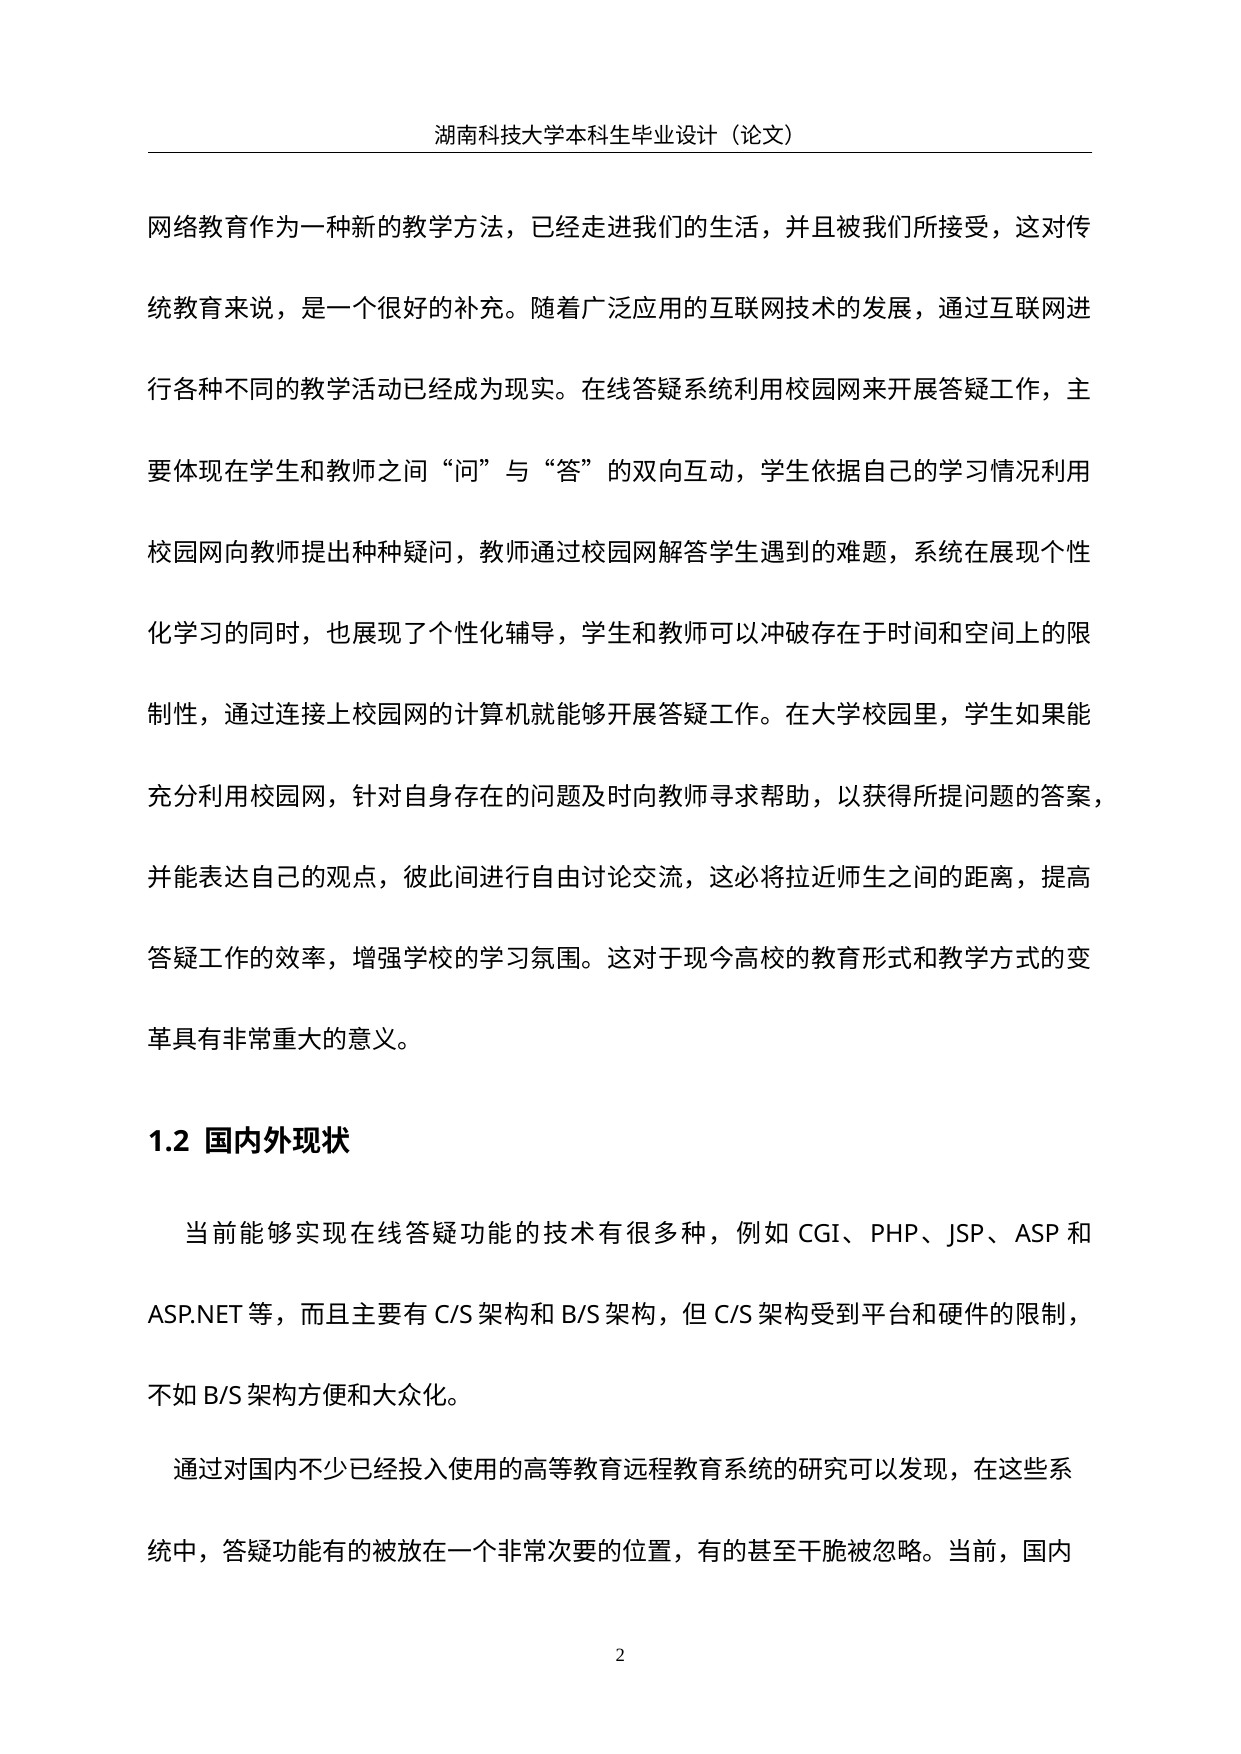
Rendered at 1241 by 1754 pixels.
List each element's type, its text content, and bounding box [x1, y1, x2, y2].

text 当前能够实现在线答疑功能的技术有很多种，例如CGI、PHP、JSP、ASP和ASP.NET等，而且主要有C/S架构和B/S架构，但C/S架构受到平台和硬件的限制，不如B/S架构方便和大众化。 [148, 1199, 1092, 1426]
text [148, 1435, 1092, 1582]
subtitle 1.2 国内外现状 [148, 1107, 1092, 1172]
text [148, 193, 1092, 1071]
